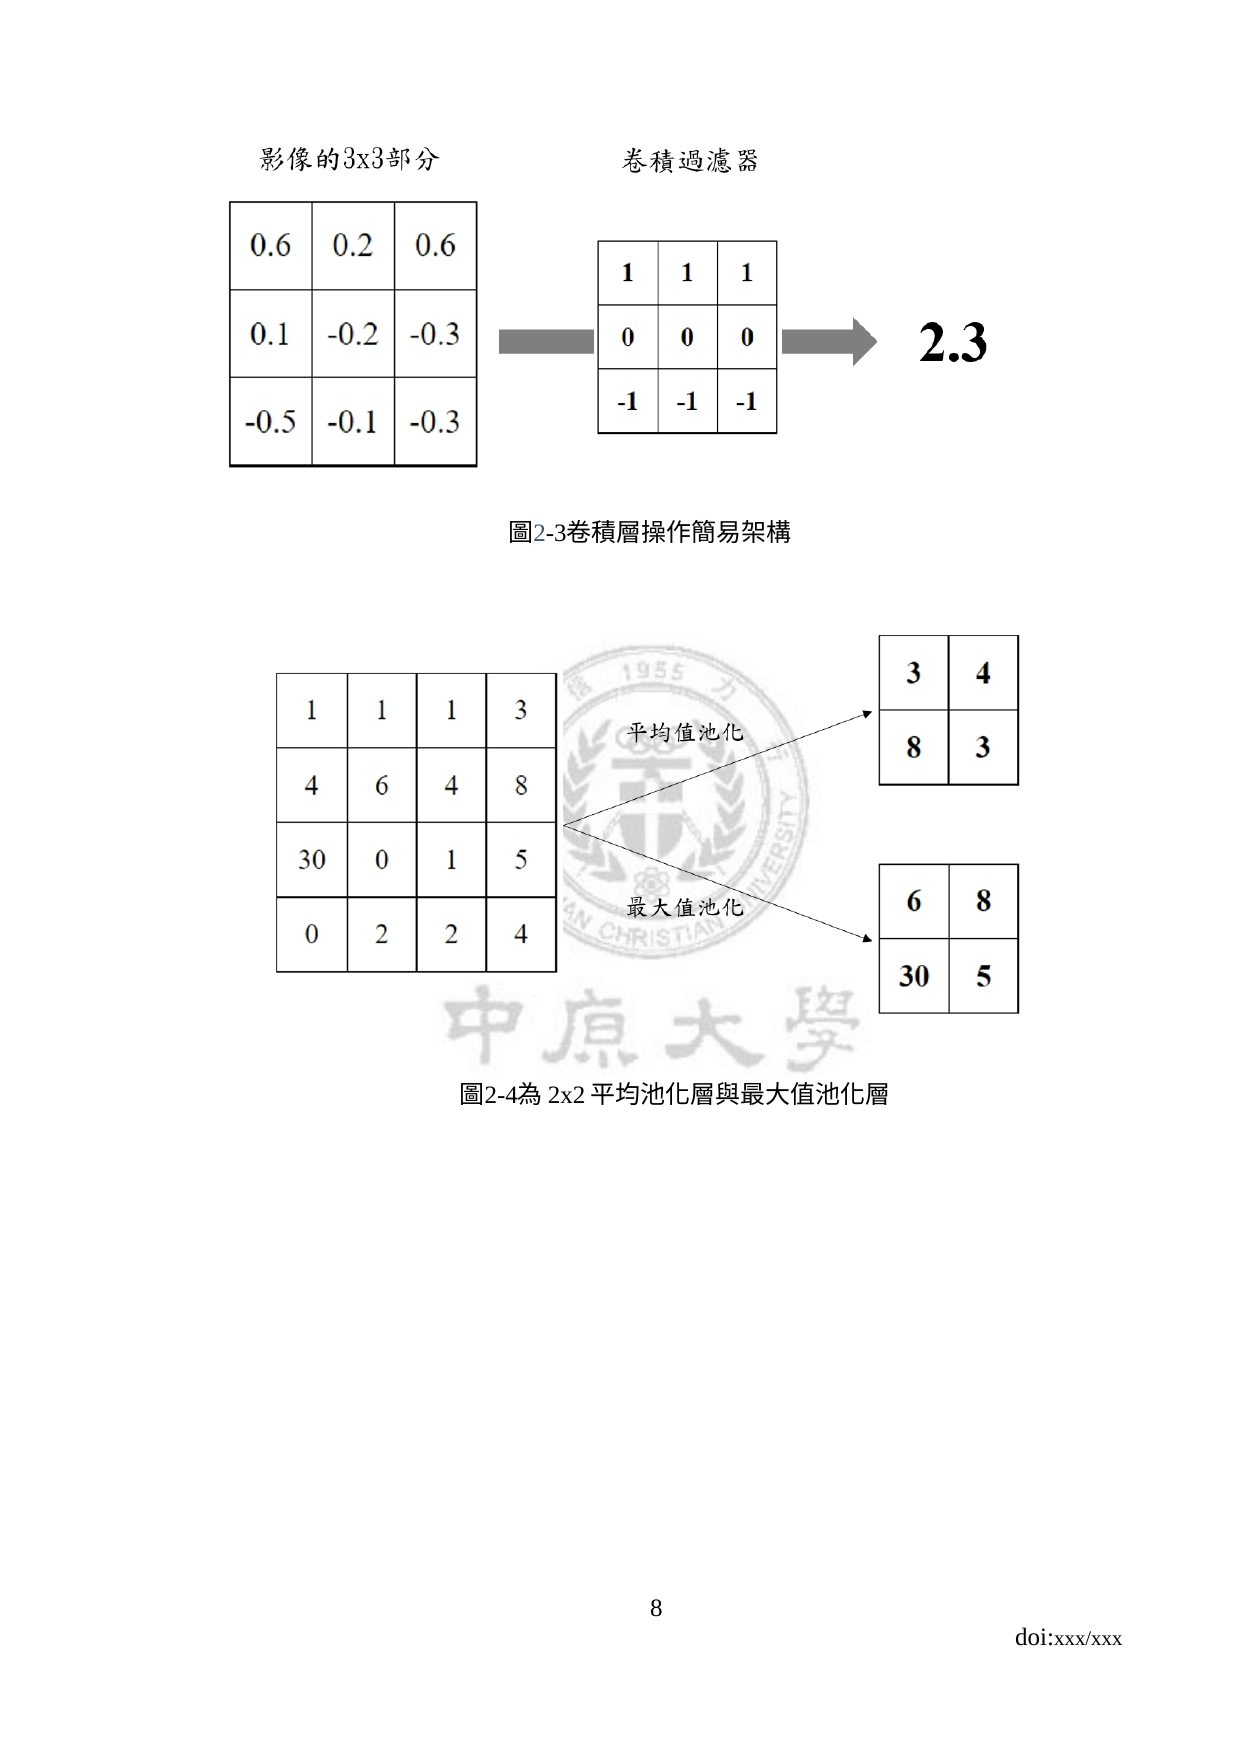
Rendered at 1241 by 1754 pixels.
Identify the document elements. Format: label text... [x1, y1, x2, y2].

picture [269, 626, 1030, 1070]
picture [217, 130, 1083, 480]
